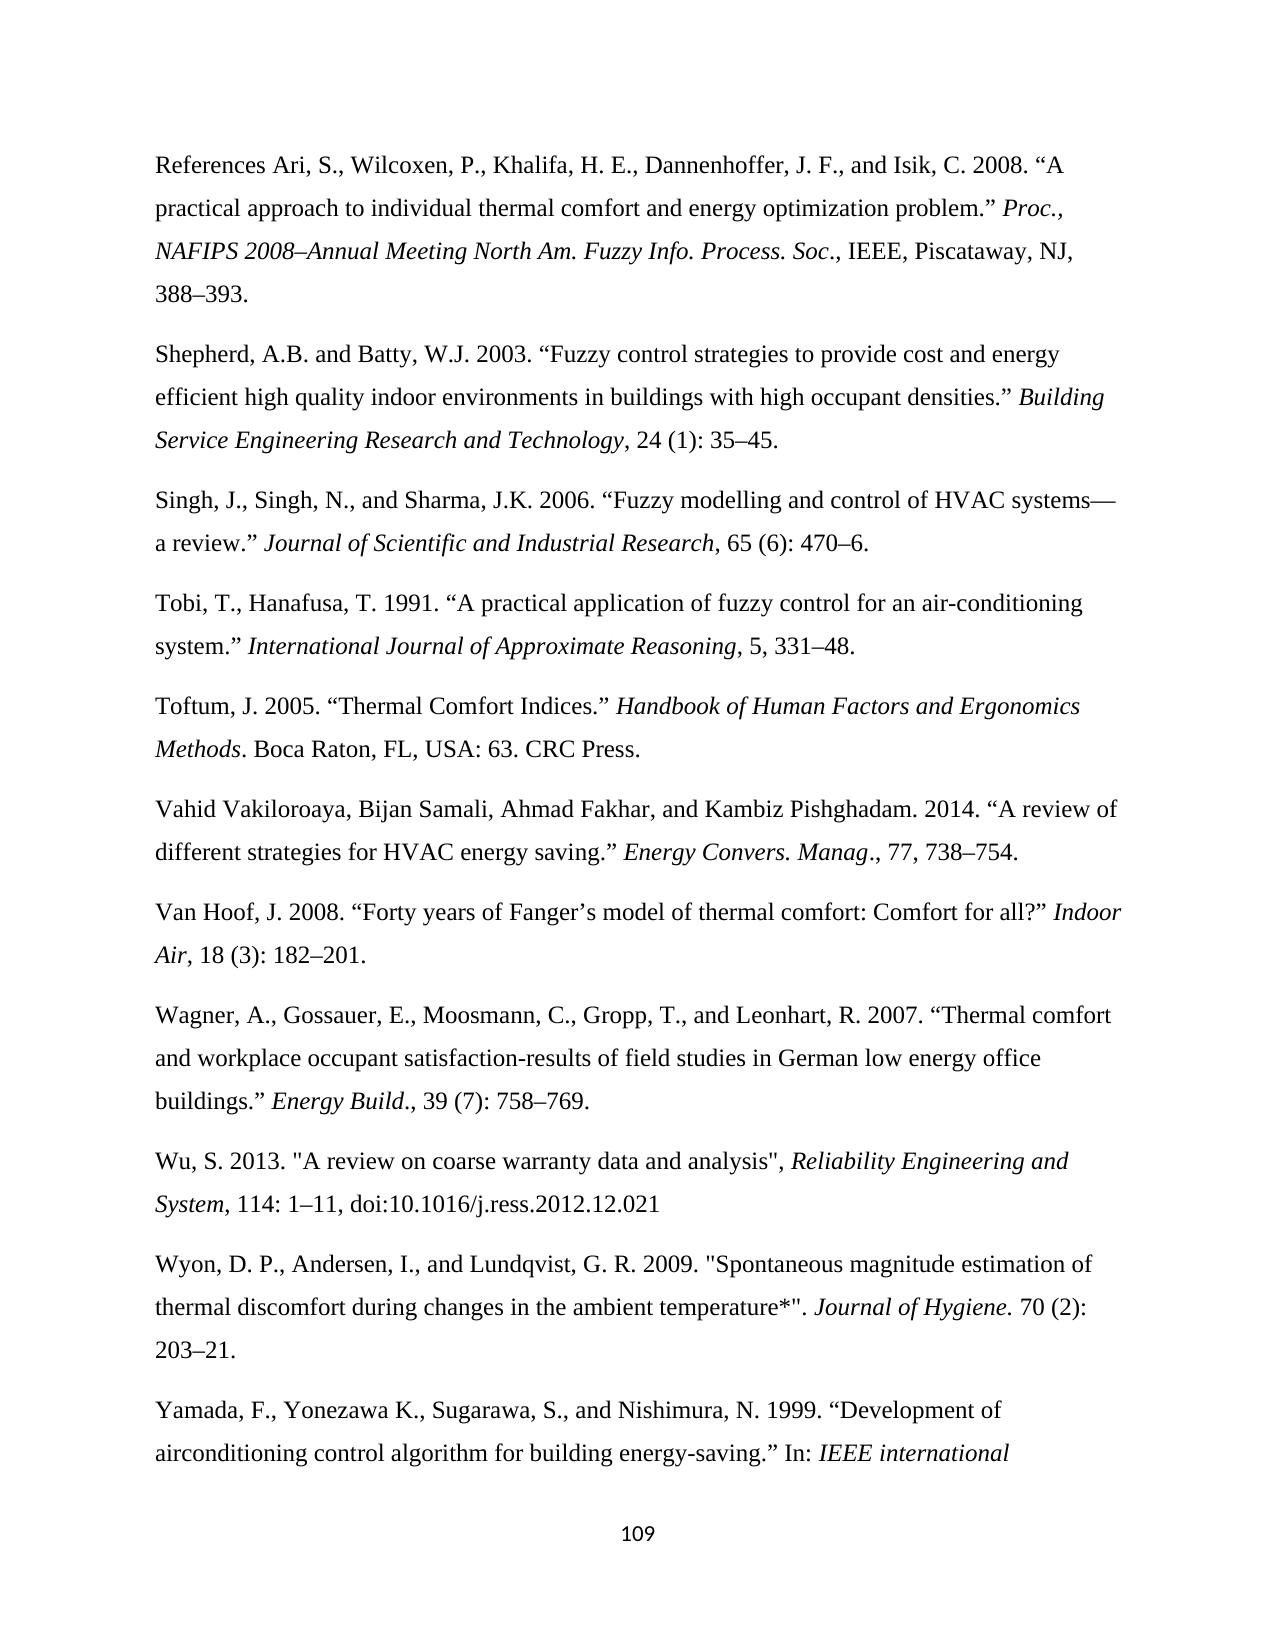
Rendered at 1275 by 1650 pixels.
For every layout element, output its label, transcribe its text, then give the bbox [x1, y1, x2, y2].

text Shepherd, A.B. and Batty, W.J. 2003. “Fuzzy control strategies to provide cost and energy efficient high quality indoor environments in buildings with high occupant densities.” Building Service Engineering Research and Technology, 24 (1): 35–45. [155, 339, 1125, 454]
text Tobi, T., Hanafusa, T. 1991. “A practical application of fuzzy control for an air-conditioning system.” International Journal of Approximate Reasoning, 5, 331–48. [155, 588, 1125, 660]
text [155, 1395, 1125, 1467]
text References Ari, S., Wilcoxen, P., Khalifa, H. E., Dannenhoffer, J. F., and Isik, C. 2008. “A practical approach to individual thermal comfort and energy optimization problem.” Proc., NAFIPS 2008–Annual Meeting North Am. Fuzzy Info. Process. Soc., IEEE, Piscataway, NJ, 388–393. [155, 150, 1125, 308]
text Van Hoof, J. 2008. “Forty years of Fanger’s model of thermal comfort: Comfort for all?” Indoor Air, 18 (3): 182–201. [155, 897, 1125, 969]
text Singh, J., Singh, N., and Sharma, J.K. 2006. “Fuzzy modelling and control of HVAC systems—a review.” Journal of Scientific and Industrial Research, 65 (6): 470–6. [155, 485, 1125, 557]
text Vahid Vakiloroaya, Bijan Samali, Ahmad Fakhar, and Kambiz Pishghadam. 2014. “A review of different strategies for HVAC energy saving.” Energy Convers. Manag., 77, 738–754. [155, 794, 1125, 866]
text Wagner, A., Gossauer, E., Moosmann, C., Gropp, T., and Leonhart, R. 2007. “Thermal comfort and workplace occupant satisfaction-results of field studies in German low energy office buildings.” Energy Build., 39 (7): 758–769. [155, 1000, 1125, 1115]
text Wu, S. 2013. "A review on coarse warranty data and analysis", Reliability Engineering and System, 114: 1–11, doi:10.1016/j.ress.2012.12.021 [155, 1146, 1125, 1218]
text Toftum, J. 2005. “Thermal Comfort Indices.” Handbook of Human Factors and Ergonomics Methods. Boca Raton, FL, USA: 63. CRC Press. [155, 691, 1125, 763]
text Wyon, D. P., Andersen, I., and Lundqvist, G. R. 2009. "Spontaneous magnitude estimation of thermal discomfort during changes in the ambient temperature*". Journal of Hygiene. 70 (2): 203–21. [155, 1249, 1125, 1364]
